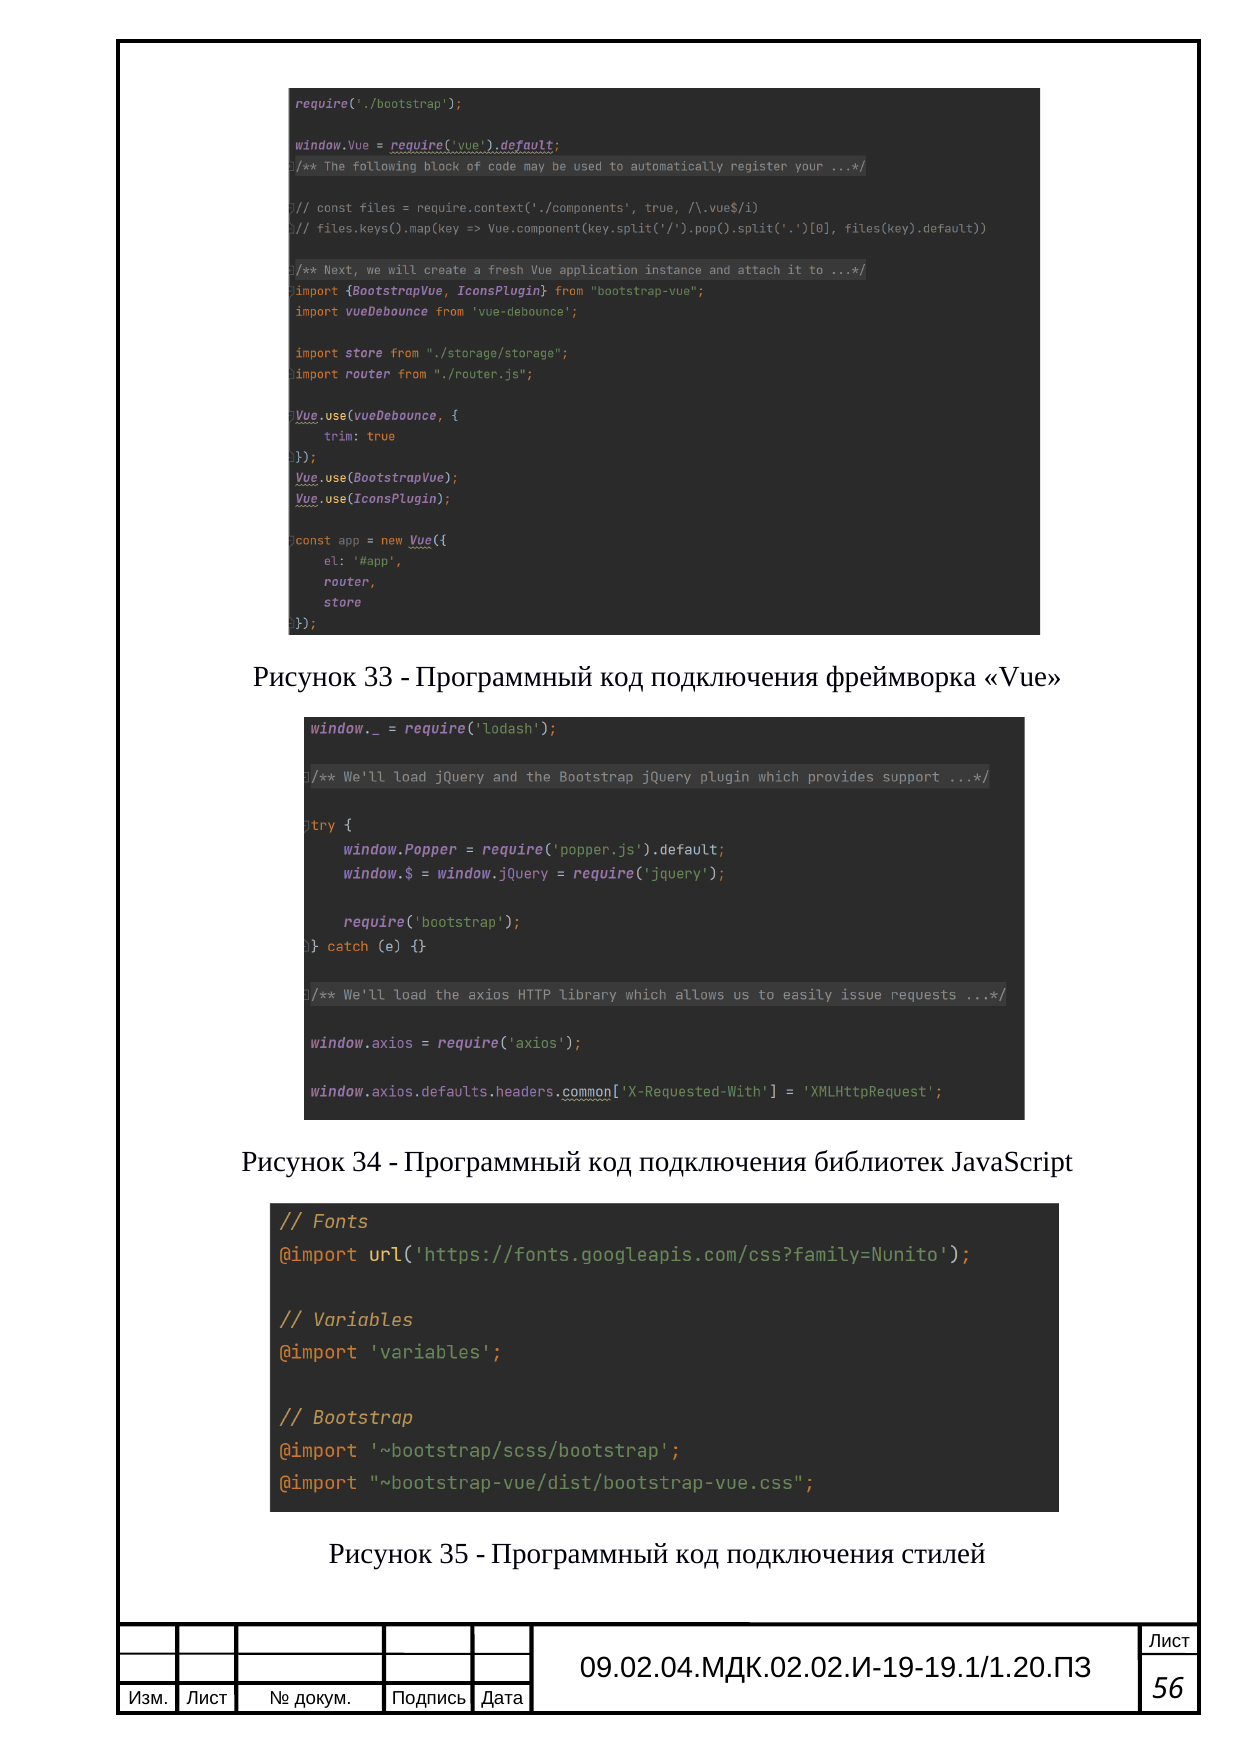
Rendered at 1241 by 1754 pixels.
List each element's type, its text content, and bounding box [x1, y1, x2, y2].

picture [304, 717, 1025, 1120]
text Программный код подключения фреймворка «Vue» [177, 659, 1137, 693]
picture [269, 1203, 1059, 1512]
text Программный код подключения библиотек JavaScript [177, 1144, 1137, 1178]
text Программный код подключения стилей [177, 1536, 1137, 1570]
picture [288, 88, 1041, 635]
